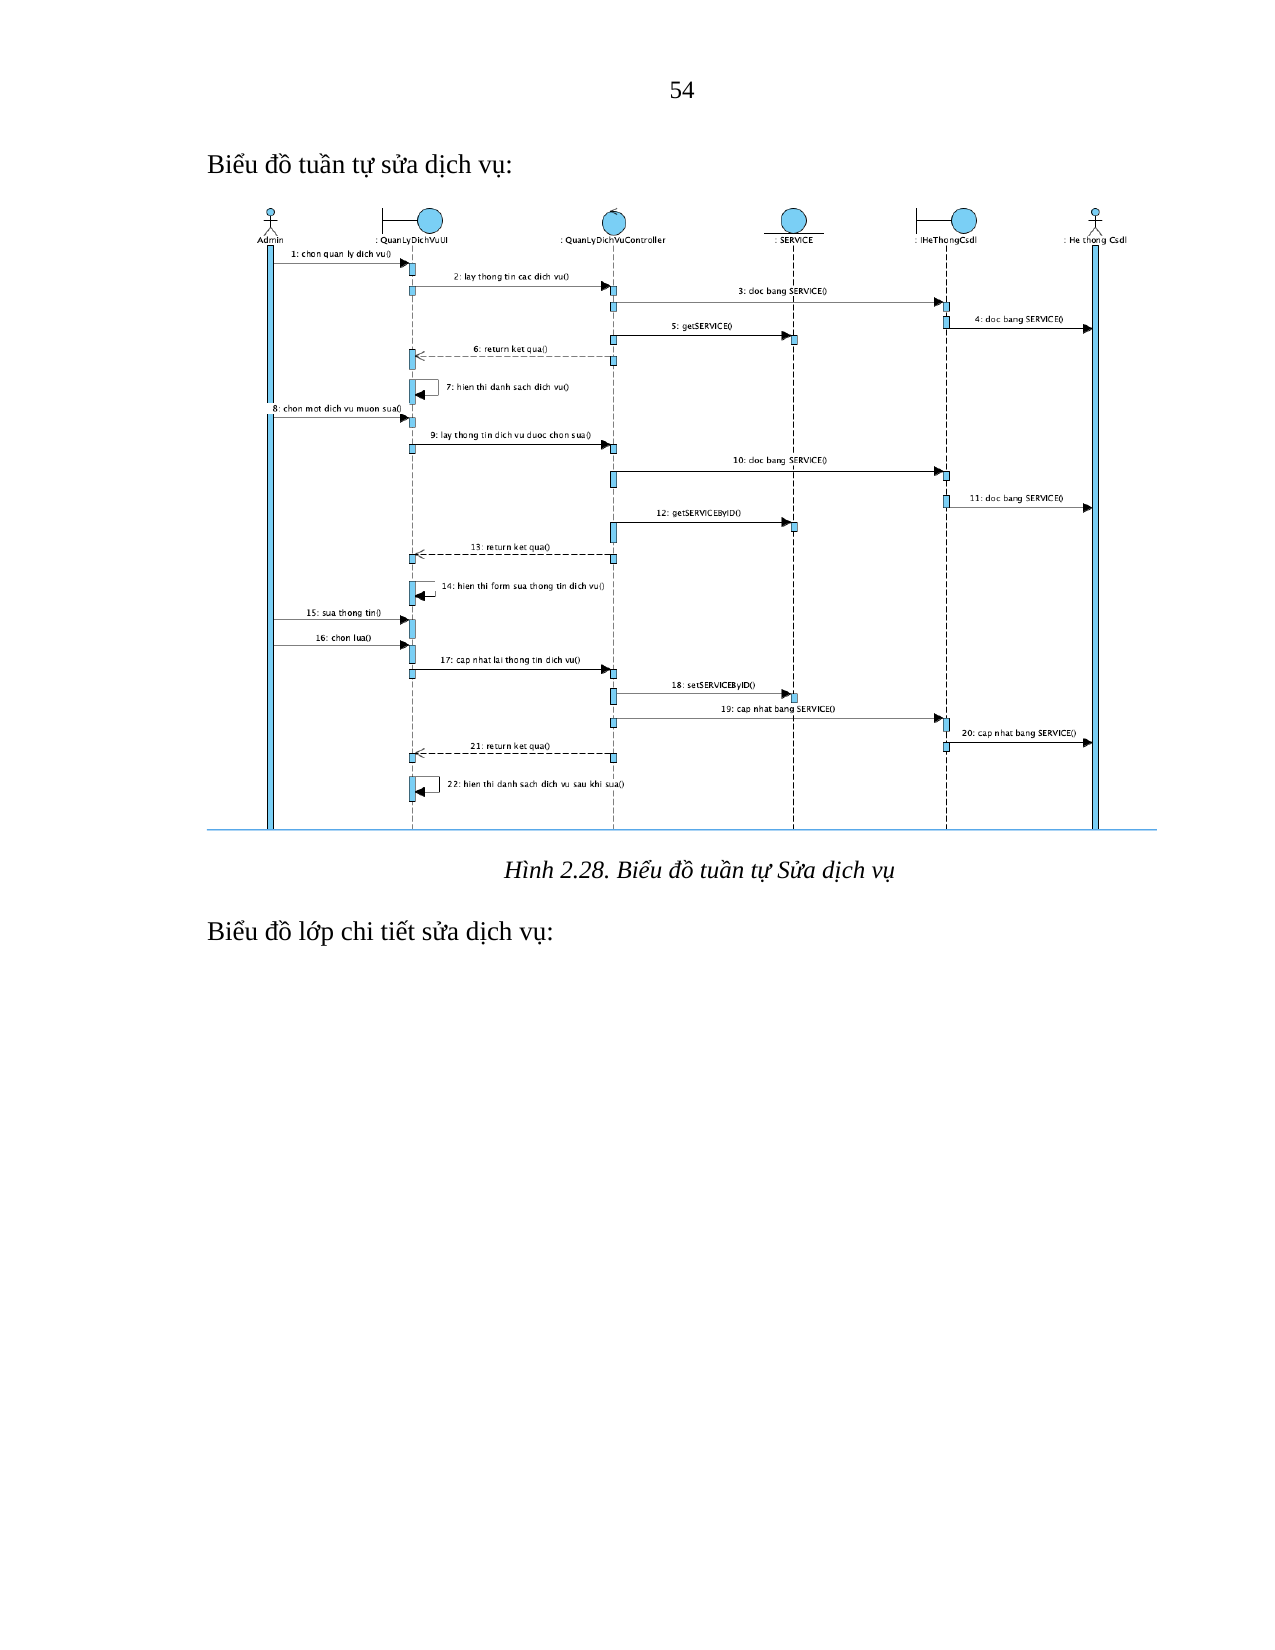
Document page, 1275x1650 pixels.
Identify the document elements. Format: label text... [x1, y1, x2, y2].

text Biểu đồ lớp chi tiết sửa dịch vụ: [207, 915, 1157, 946]
text Biểu đồ tuần tự sửa dịch vụ: [207, 148, 1157, 179]
picture [206, 203, 1157, 831]
list Biểu đồ tuần tự Sửa dịch vụ [244, 855, 1157, 884]
